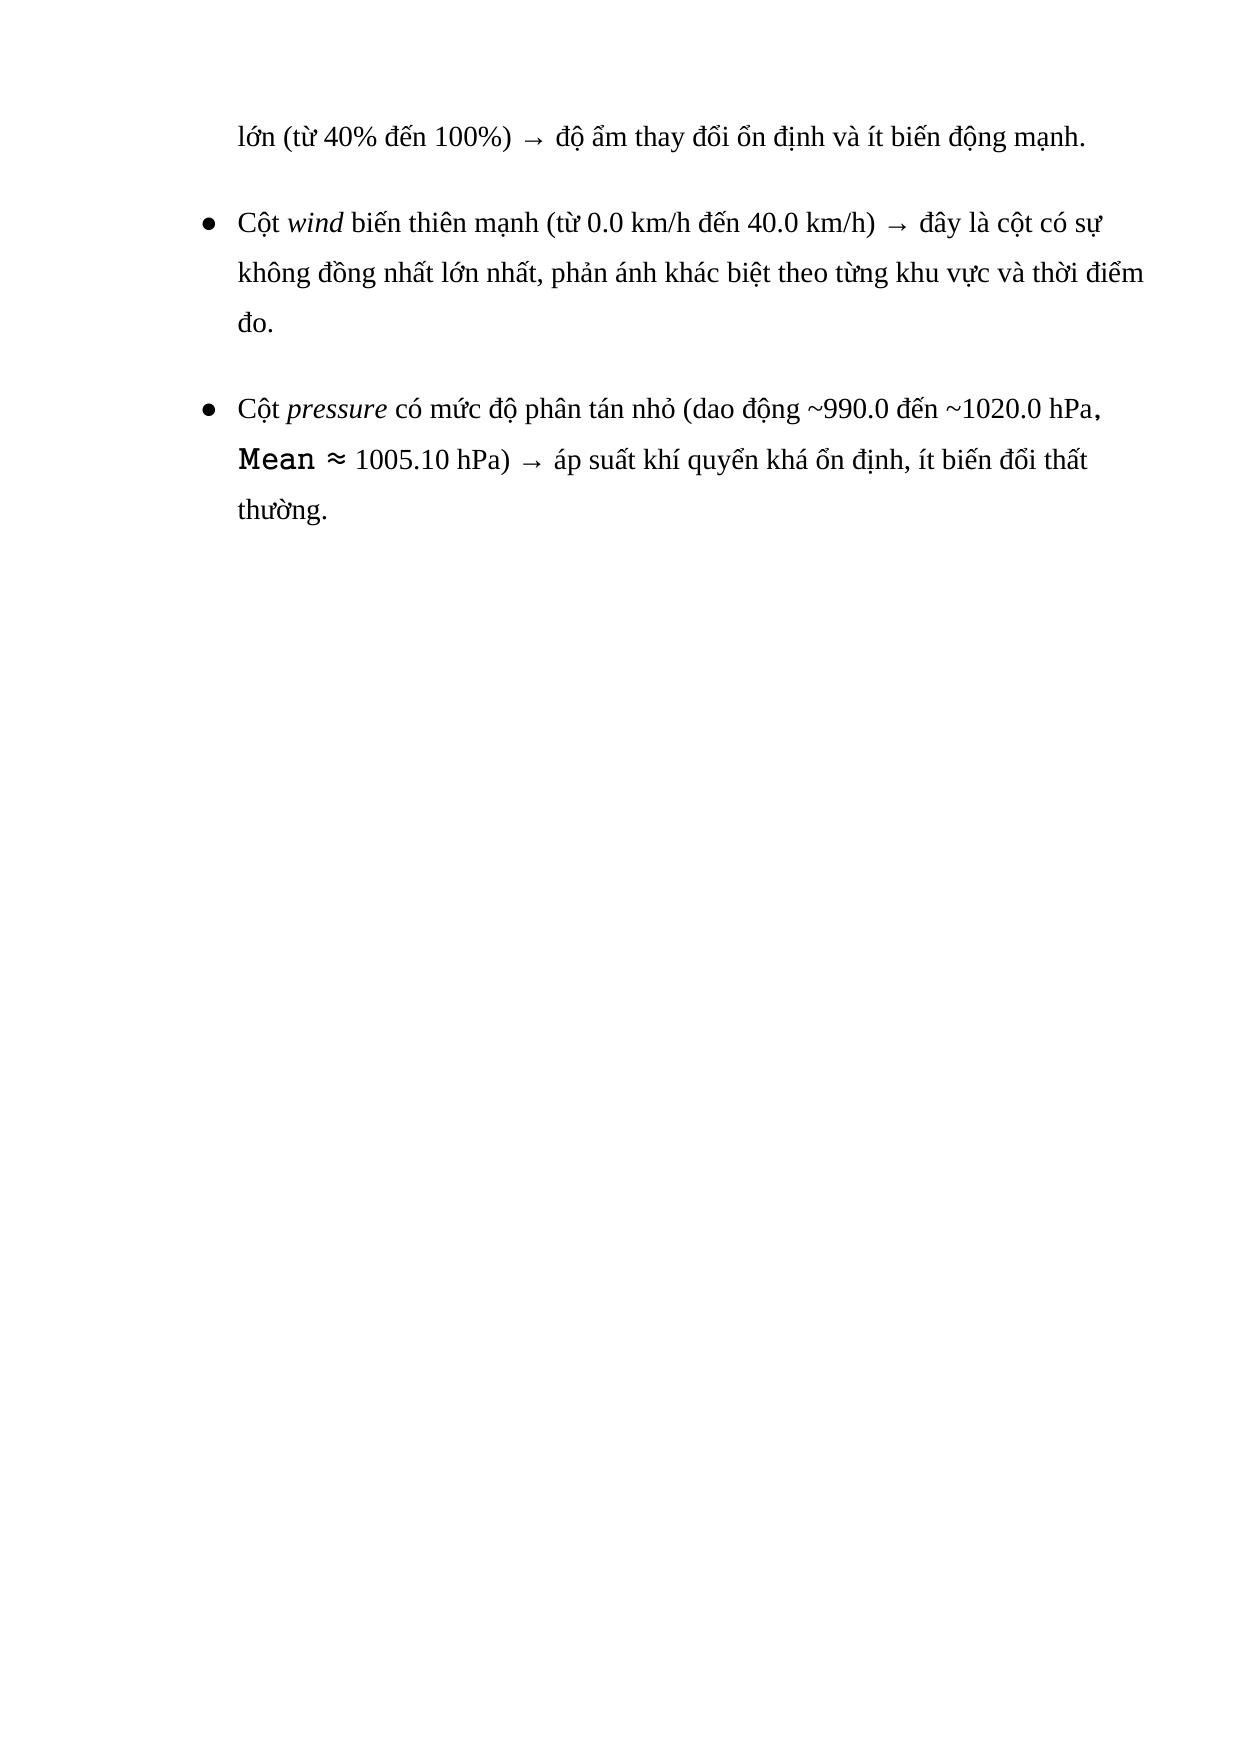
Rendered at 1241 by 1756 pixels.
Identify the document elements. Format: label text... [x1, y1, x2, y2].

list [200, 119, 1181, 192]
list Cột wind biến thiên mạnh (từ 0.0 km/h đến 40.0 km/h) → đây là cột có sự không đồng nhất lớn nhất, phản ánh khác biệt theo từng khu vực và thời điểm đo. [200, 205, 1181, 378]
list Cột pressure có mức độ phân tán nhỏ (dao động ~990.0 đến ~1020.0 hPa, Mean ≈ 1005.10 hPa) → áp suất khí quyển khá ổn định, ít biến đổi thất thường. [200, 392, 1181, 526]
